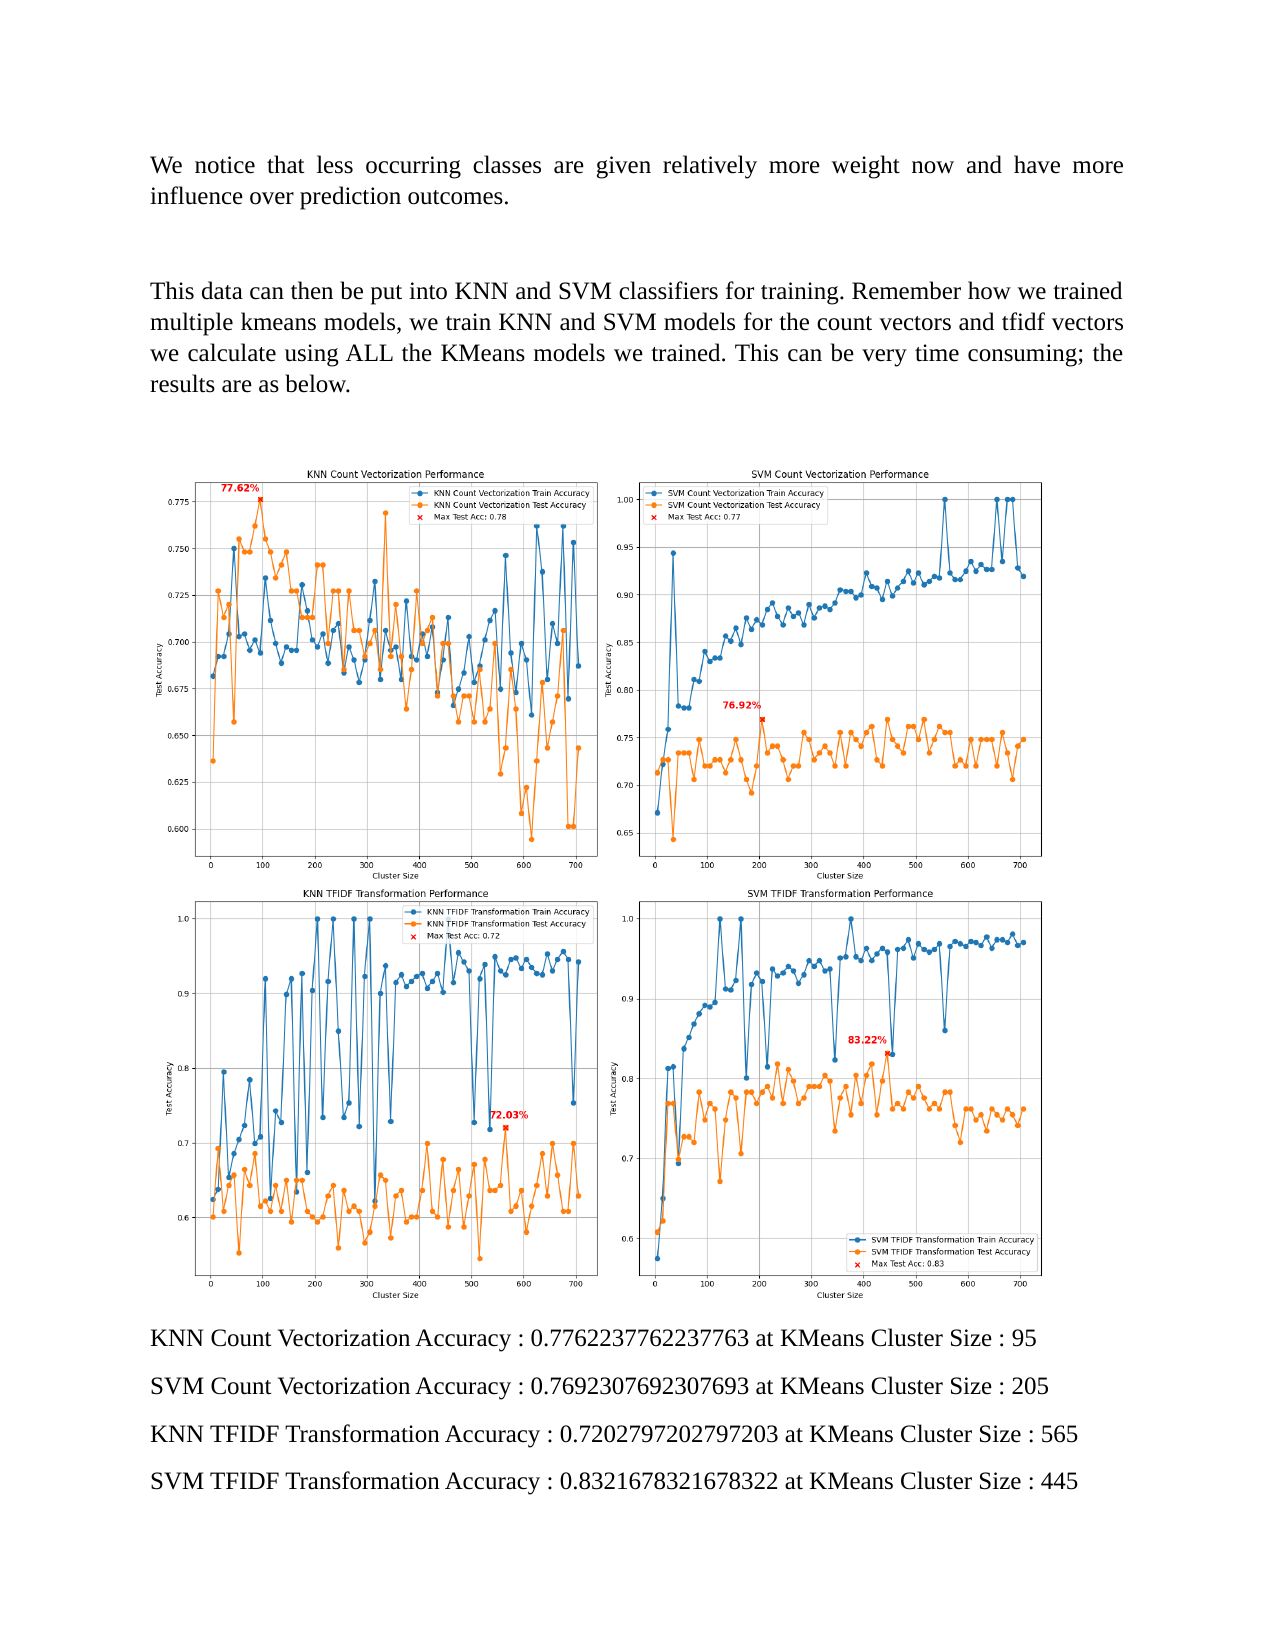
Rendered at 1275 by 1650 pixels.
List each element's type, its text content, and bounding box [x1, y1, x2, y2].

text KNN Count Vectorization Accuracy : 0.7762237762237763 at KMeans Cluster Size : 95 [150, 1323, 1125, 1352]
text SVM TFIDF Transformation Accuracy : 0.8321678321678322 at KMeans Cluster Size : 445 [150, 1466, 1125, 1495]
text KNN TFIDF Transformation Accuracy : 0.7202797202797203 at KMeans Cluster Size : 565 [150, 1419, 1125, 1447]
picture [150, 465, 1046, 1305]
text SVM Count Vectorization Accuracy : 0.7692307692307693 at KMeans Cluster Size : 205 [150, 1371, 1125, 1400]
text This data can then be put into KNN and SVM classifiers for training. Remember how we trained multiple kmeans models, we train KNN and SVM models for the count vectors and tfidf vectors we calculate using ALL the KMeans models we trained. This can be very time consuming; the results are as below. [150, 276, 1125, 398]
text We notice that less occurring classes are given relatively more weight now and have more influence over prediction outcomes. [150, 150, 1125, 210]
